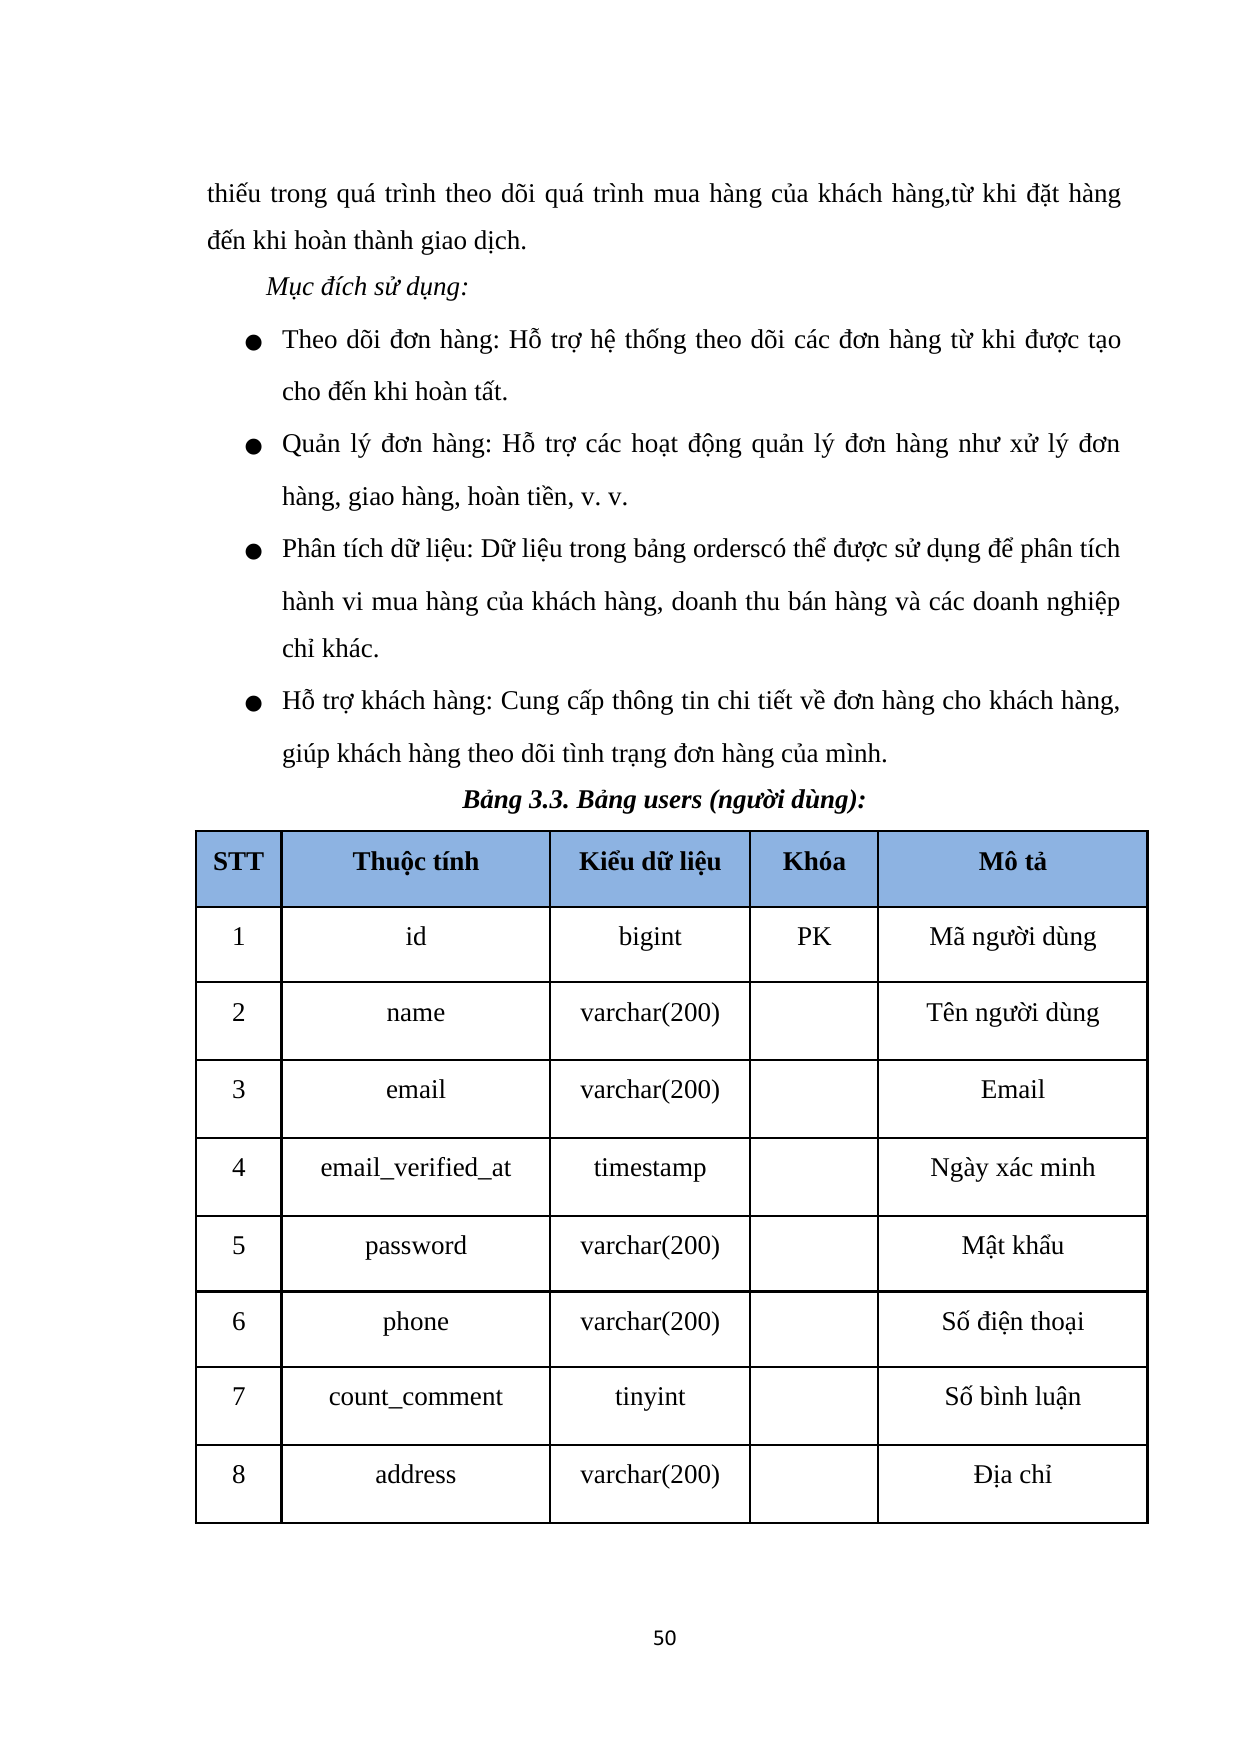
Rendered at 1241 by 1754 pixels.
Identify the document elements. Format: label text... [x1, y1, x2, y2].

table_cell [751, 983, 877, 1059]
table_cell bigint [551, 908, 749, 981]
table_cell Tên người dùng [879, 983, 1146, 1059]
table_cell Địa chỉ [879, 1446, 1146, 1522]
table_cell varchar(200) [551, 983, 749, 1059]
table_cell email [283, 1061, 549, 1137]
table_cell 4 [197, 1139, 280, 1215]
table_cell email_verified_at [283, 1139, 549, 1215]
table_cell 5 [197, 1217, 280, 1290]
text Bảng 3.3. Bảng users (người dùng): [207, 783, 1122, 814]
table_cell name [283, 983, 549, 1059]
table_header Kiểu dữ liệu [551, 832, 749, 906]
table_cell 8 [197, 1446, 280, 1522]
table_cell count_comment [283, 1368, 549, 1444]
table_cell 1 [197, 908, 280, 981]
table_cell varchar(200) [551, 1061, 749, 1137]
table_header Thuộc tính [283, 832, 549, 906]
table_cell [751, 1446, 877, 1522]
table_cell varchar(200) [551, 1293, 749, 1366]
table_cell Email [879, 1061, 1146, 1137]
list Quản lý đơn hàng: Hỗ trợ các hoạt động quản lý đơn hàng như xử lý đơn hàng, giao hàng, hoàn tiền, v. v. [244, 422, 1122, 511]
table_cell password [283, 1217, 549, 1290]
table_cell [751, 1217, 877, 1290]
table_cell id [283, 908, 549, 981]
table_cell address [283, 1446, 549, 1522]
table_cell Số bình luận [879, 1368, 1146, 1444]
table_cell Ngày xác minh [879, 1139, 1146, 1215]
table_cell 7 [197, 1368, 280, 1444]
table_cell timestamp [551, 1139, 749, 1215]
table_cell [751, 1139, 877, 1215]
table_cell Mật khẩu [879, 1217, 1146, 1290]
table_cell varchar(200) [551, 1446, 749, 1522]
list Phân tích dữ liệu: Dữ liệu trong bảng orderscó thể được sử dụng để phân tích hành vi mua hàng của khách hàng, doanh thu bán hàng và các doanh nghiệp chỉ khác. [244, 527, 1122, 663]
table_cell varchar(200) [551, 1217, 749, 1290]
table_cell [751, 1368, 877, 1444]
text Mục đích sử dụng: [207, 271, 1122, 302]
table_cell 3 [197, 1061, 280, 1137]
table_cell Số điện thoại [879, 1293, 1146, 1366]
table_cell phone [283, 1293, 549, 1366]
table_header STT [197, 832, 280, 906]
table_header Khóa [751, 832, 877, 906]
table_cell PK [751, 908, 877, 981]
table_cell Mã người dùng [879, 908, 1146, 981]
table_header Mô tả [879, 832, 1146, 906]
table_cell 6 [197, 1293, 280, 1366]
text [207, 177, 1122, 255]
list Theo dõi đơn hàng: Hỗ trợ hệ thống theo dõi các đơn hàng từ khi được tạo cho đến khi hoàn tất. [244, 317, 1122, 407]
list Hỗ trợ khách hàng: Cung cấp thông tin chi tiết về đơn hàng cho khách hàng, giúp khách hàng theo dõi tình trạng đơn hàng của mình. [244, 678, 1122, 768]
table_cell 2 [197, 983, 280, 1059]
table_cell [751, 1061, 877, 1137]
table_cell tinyint [551, 1368, 749, 1444]
table_cell [751, 1293, 877, 1366]
